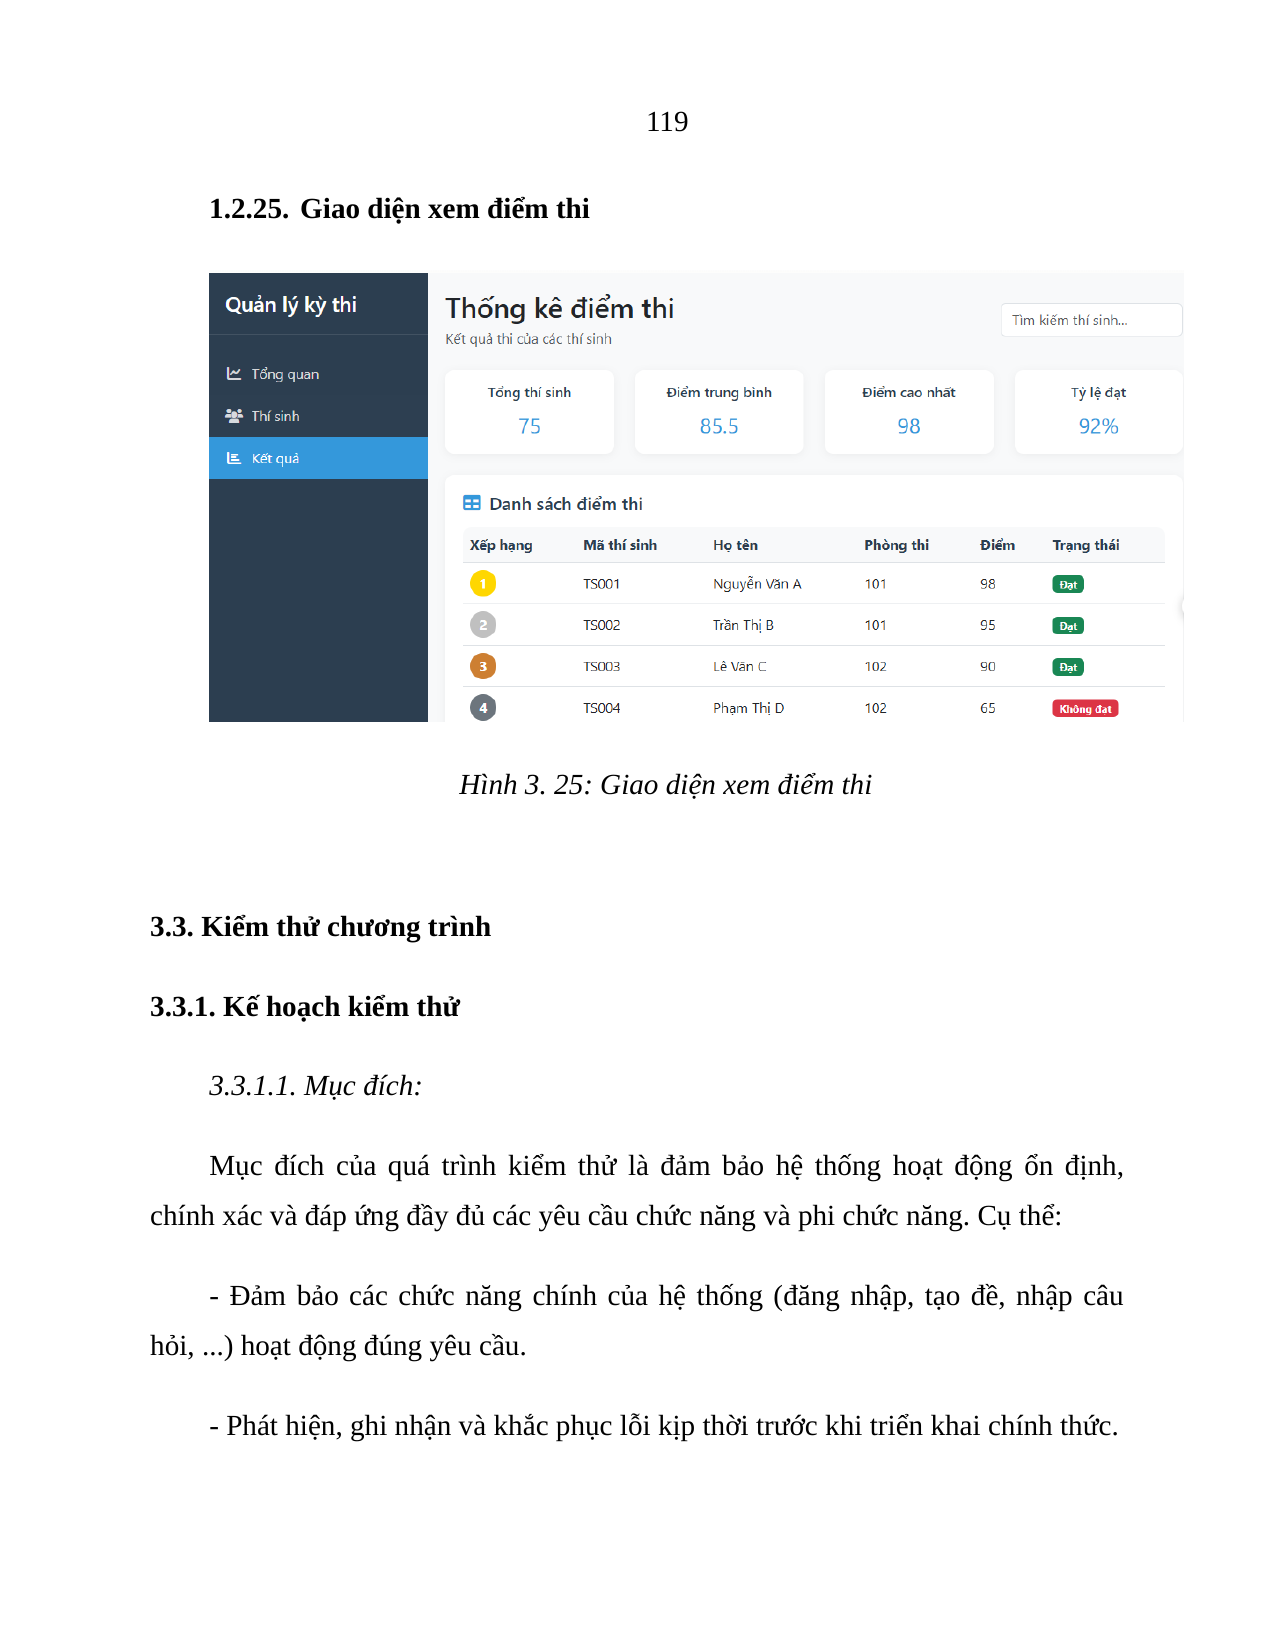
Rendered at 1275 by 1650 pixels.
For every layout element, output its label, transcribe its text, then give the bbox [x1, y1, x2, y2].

subtitle Giao diện xem điểm thi [209, 191, 1125, 224]
subtitle 3.3.1.1. Mục đích: [150, 1068, 1125, 1102]
picture [209, 270, 1184, 722]
subtitle 3.3. Kiểm thử chương trình [150, 909, 1125, 943]
text - Phát hiện, ghi nhận và khắc phục lỗi kịp thời trước khi triển khai chính thức. [150, 1408, 1125, 1441]
subtitle 3.3.1. Kế hoạch kiểm thử [150, 989, 1125, 1023]
text Hình 3. 25: Giao diện xem điểm thi [150, 767, 1125, 801]
text Mục đích của quá trình kiểm thử là đảm bảo hệ thống hoạt động ổn định, chính xác và đáp ứng đầy đủ các yêu cầu chức năng và phi chức năng. Cụ thể: [150, 1148, 1125, 1232]
text - Đảm bảo các chức năng chính của hệ thống (đăng nhập, tạo đề, nhập câu hỏi, ...) hoạt động đúng yêu cầu. [150, 1278, 1125, 1362]
